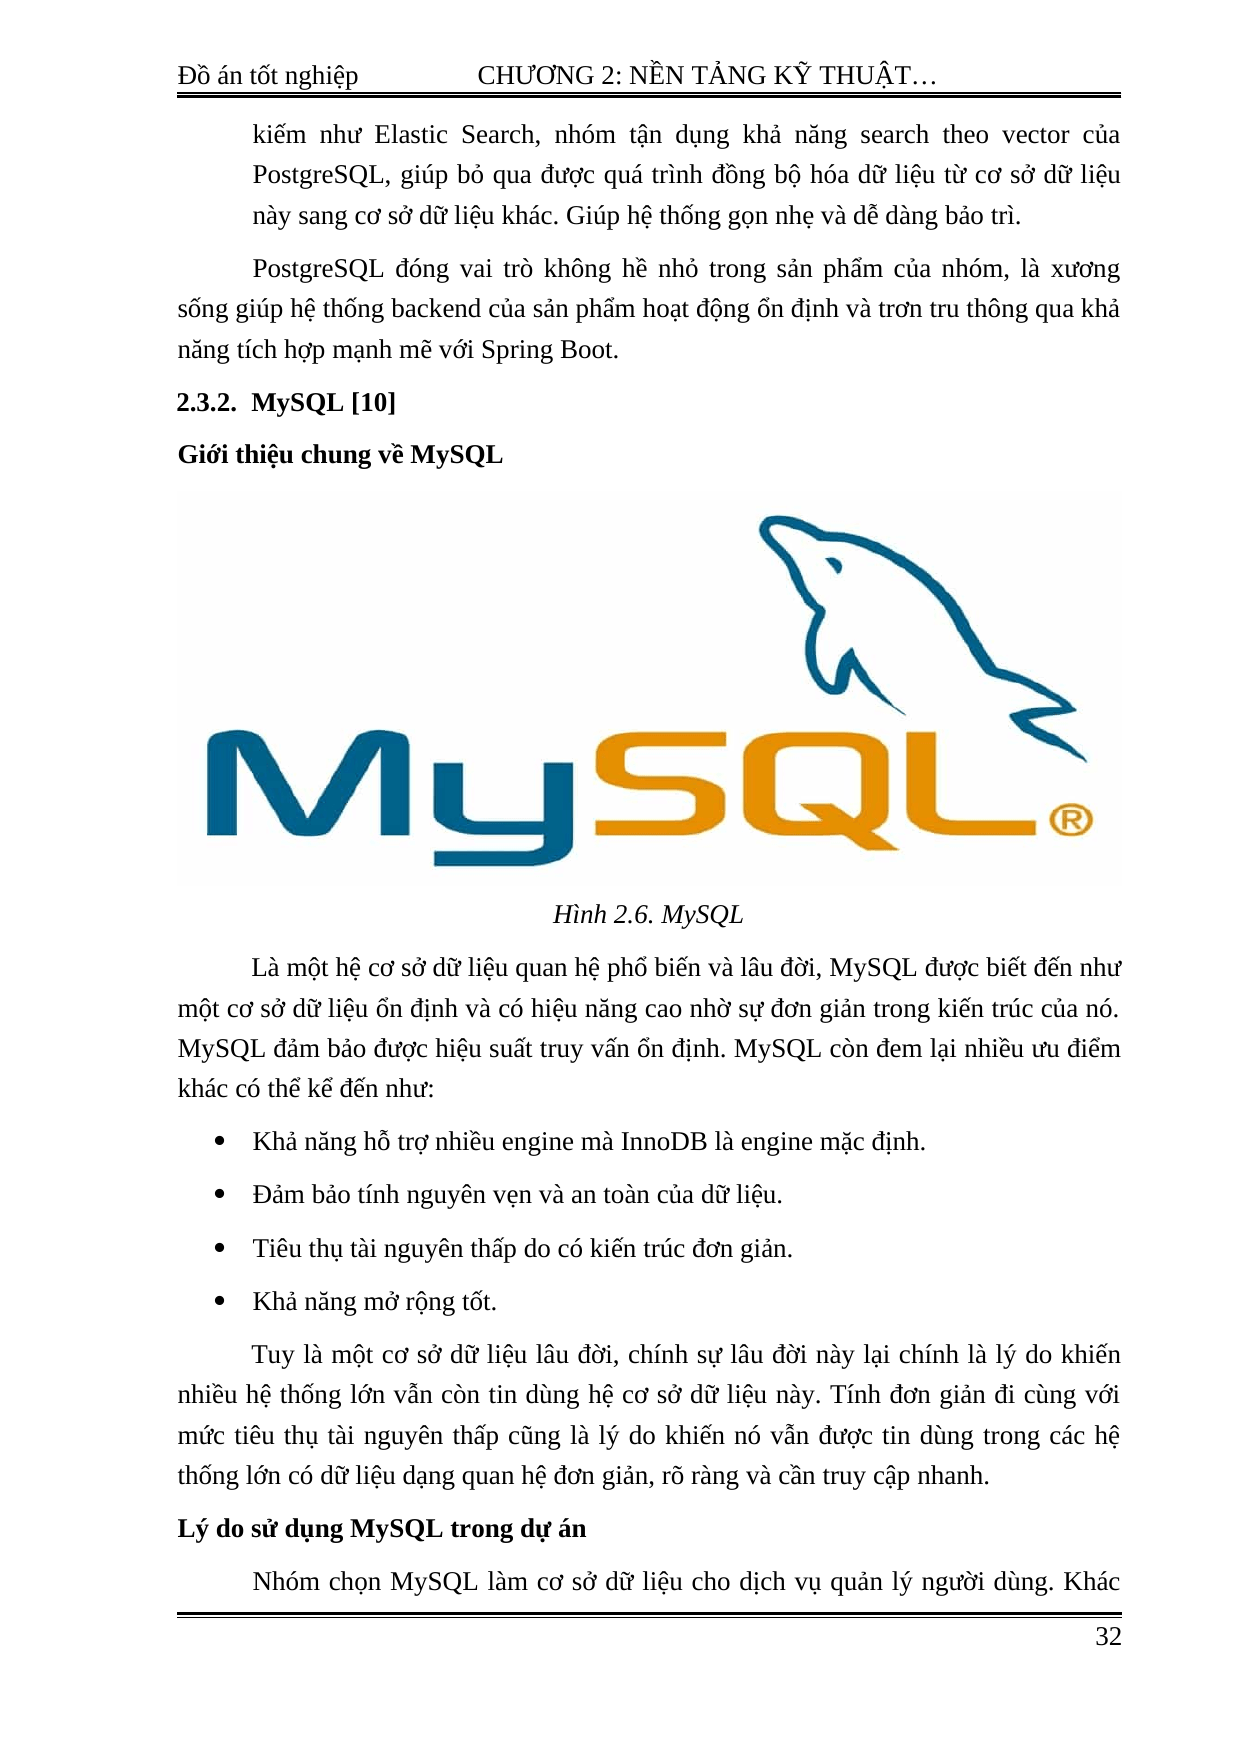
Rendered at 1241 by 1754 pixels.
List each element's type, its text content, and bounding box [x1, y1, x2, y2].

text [177, 1565, 1122, 1596]
list Khả năng mở rộng tốt. [215, 1285, 1122, 1316]
text Giới thiệu chung về MySQL [177, 438, 1122, 470]
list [215, 118, 1122, 230]
text Tuy là một cơ sở dữ liệu lâu đời, chính sự lâu đời này lại chính là lý do khiến nhiều hệ thống lớn vẫn còn tin dùng hệ cơ sở dữ liệu này. Tính đơn giản đi cùng với mức tiêu thụ tài nguyên thấp cũng là lý do khiến nó vẫn được tin dùng trong các hệ thống lớn có dữ liệu dạng quan hệ đơn giản, rõ ràng và cần truy cập nhanh. [177, 1338, 1122, 1490]
subtitle MySQL [176, 386, 1122, 417]
list Tiêu thụ tài nguyên thấp do có kiến trúc đơn giản. [215, 1232, 1122, 1263]
list Đảm bảo tính nguyên vẹn và an toàn của dữ liệu. [215, 1179, 1122, 1210]
text Hình 2.6. MySQL [177, 898, 1122, 929]
text Là một hệ cơ sở dữ liệu quan hệ phổ biến và lâu đời, MySQL được biết đến như một cơ sở dữ liệu ổn định và có hiệu năng cao nhờ sự đơn giản trong kiến trúc của nó. MySQL đảm bảo được hiệu suất truy vấn ổn định. MySQL còn đem lại nhiều ưu điểm khác có thể kể đến như: [177, 951, 1122, 1104]
text Lý do sử dụng MySQL trong dự án [177, 1512, 1122, 1543]
picture [177, 491, 1123, 886]
list Khả năng hỗ trợ nhiều engine mà InnoDB là engine mặc định. [215, 1126, 1122, 1157]
text PostgreSQL đóng vai trò không hề nhỏ trong sản phẩm của nhóm, là xương sống giúp hệ thống backend của sản phẩm hoạt động ổn định và trơn tru thông qua khả năng tích hợp mạnh mẽ với Spring Boot. [177, 252, 1122, 364]
